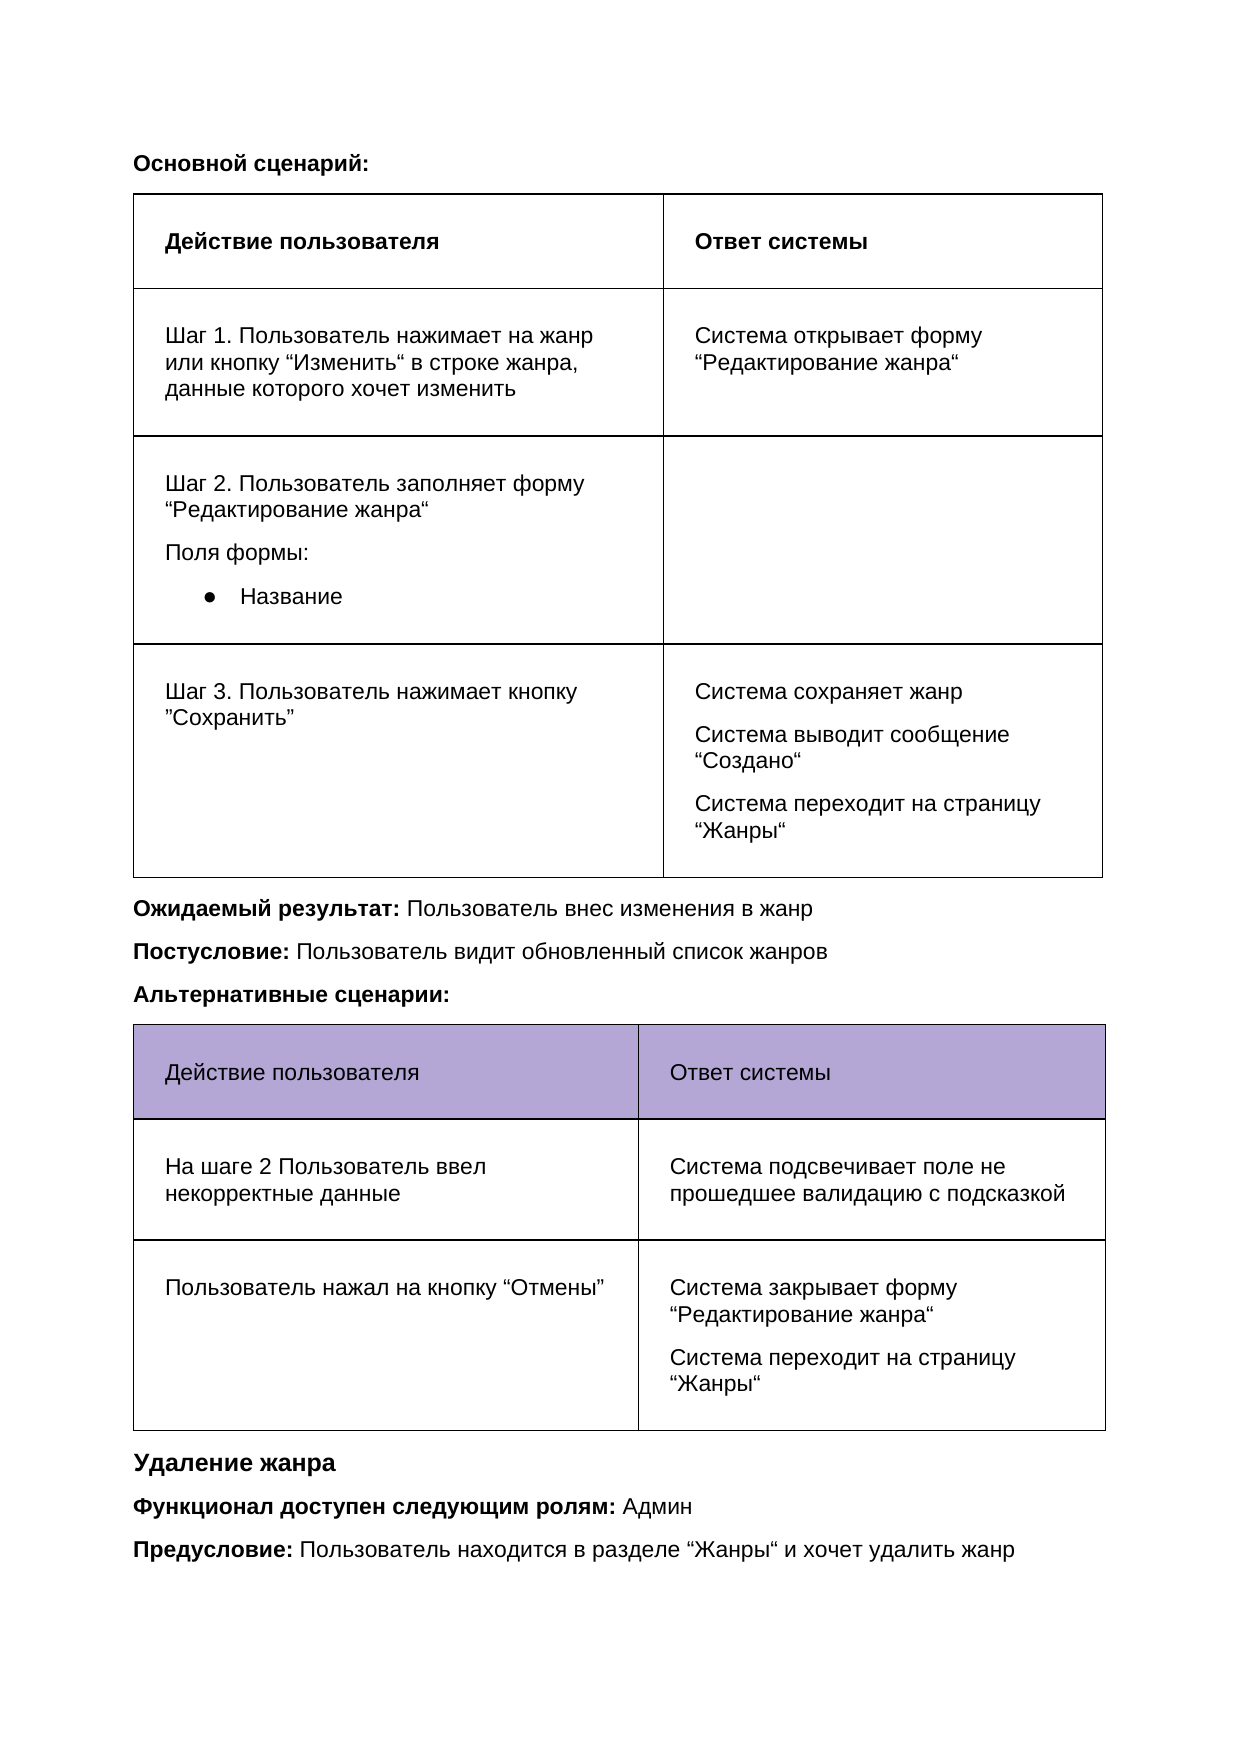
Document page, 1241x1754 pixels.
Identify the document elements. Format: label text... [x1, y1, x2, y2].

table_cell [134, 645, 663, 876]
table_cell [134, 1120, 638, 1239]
text Функционал доступен следующим ролям: Админ [133, 1493, 1090, 1519]
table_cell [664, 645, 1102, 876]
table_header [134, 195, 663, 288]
text Основной сценарий: [133, 150, 1090, 176]
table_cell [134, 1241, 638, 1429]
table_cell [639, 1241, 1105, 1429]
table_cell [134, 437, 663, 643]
text Ожидаемый результат: Пользователь внес изменения в жанр [133, 895, 1090, 921]
text Альтернативные сценарии: [133, 981, 1090, 1007]
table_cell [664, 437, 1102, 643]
text Предусловие: Пользователь находится в разделе “Жанры“ и хочет удалить жанр [133, 1536, 1090, 1563]
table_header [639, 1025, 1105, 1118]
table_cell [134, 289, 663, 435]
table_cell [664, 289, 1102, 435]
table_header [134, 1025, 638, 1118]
text Постусловие: Пользователь видит обновленный список жанров [133, 938, 1090, 964]
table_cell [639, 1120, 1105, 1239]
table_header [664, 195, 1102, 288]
subtitle Удаление жанра [95, 1448, 1090, 1477]
